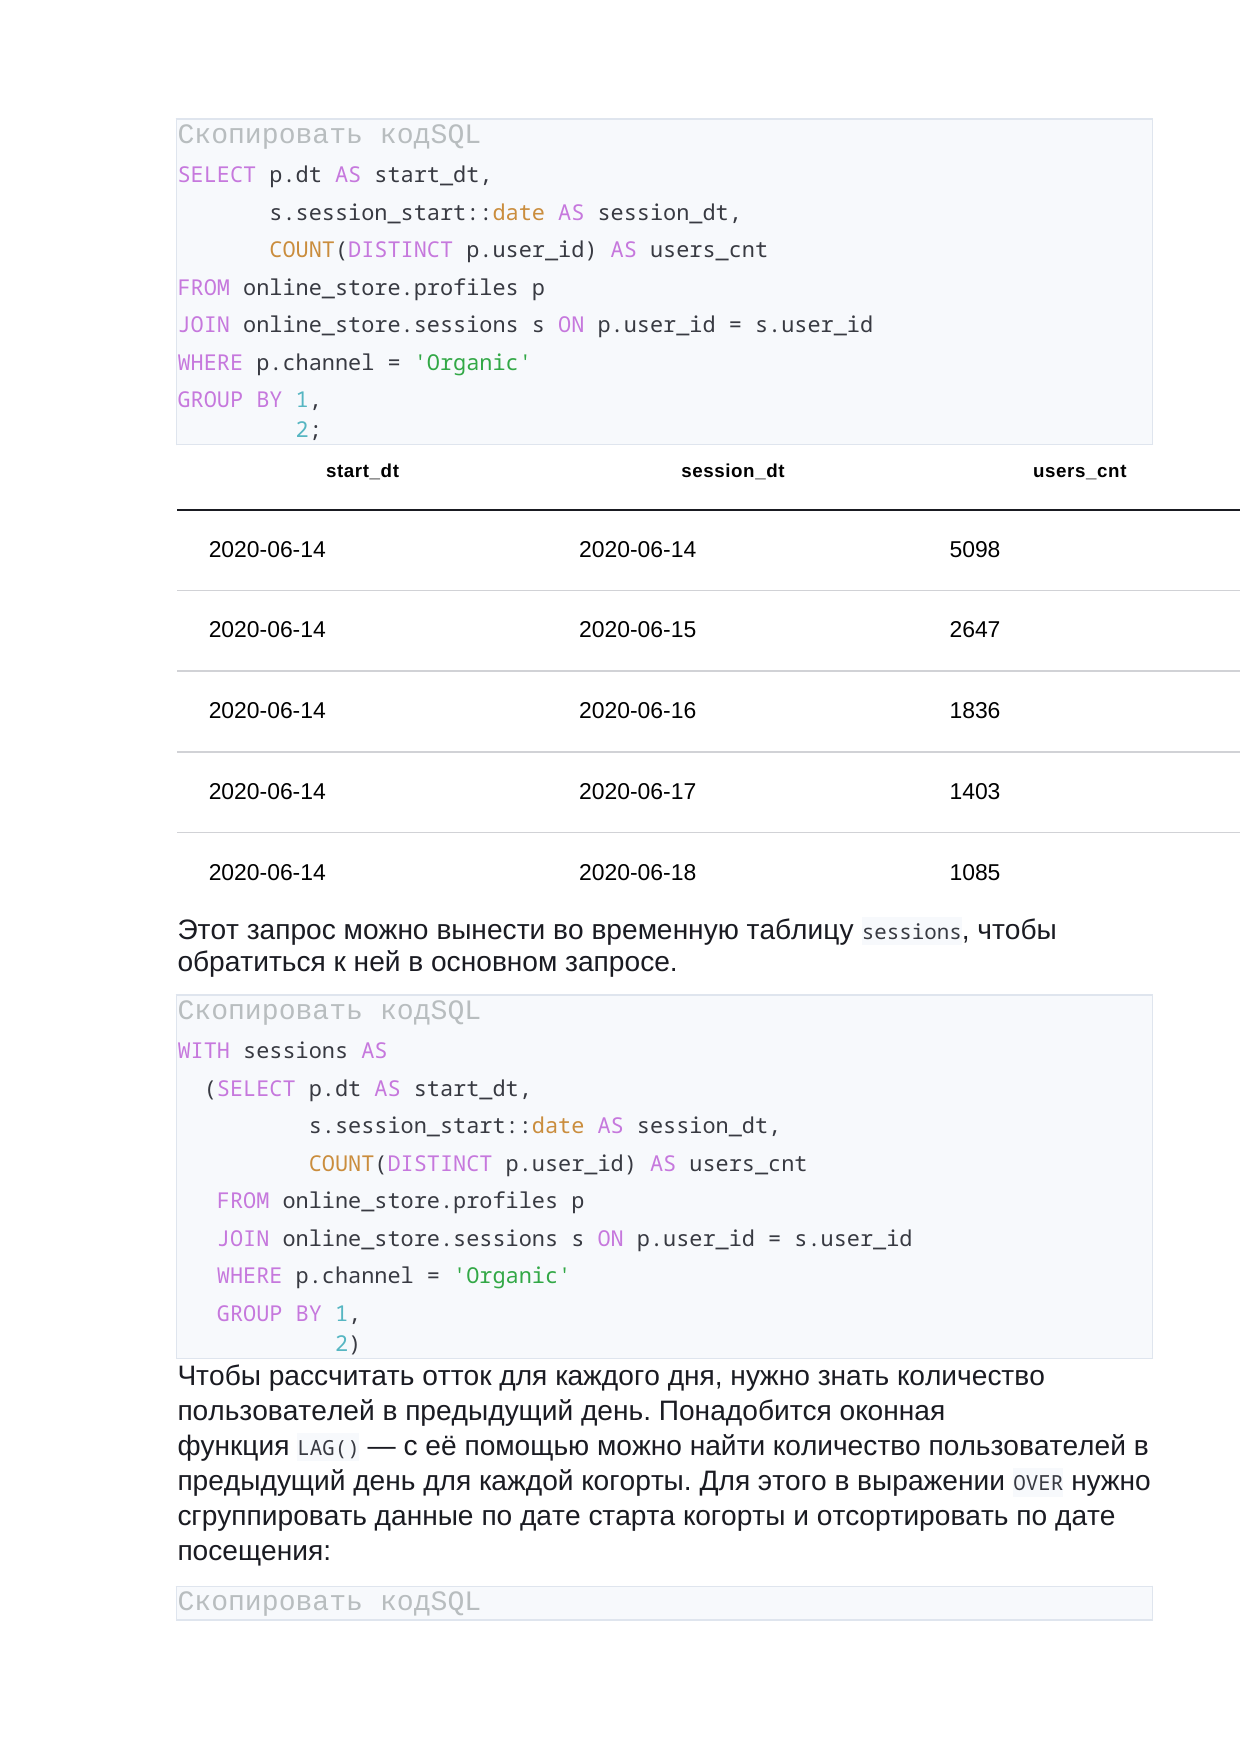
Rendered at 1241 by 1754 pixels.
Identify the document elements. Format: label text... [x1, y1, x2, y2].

text FROM online_store.profiles p [177, 1178, 1152, 1215]
text Скопировать кодSQL [177, 120, 1152, 152]
text JOIN online_store.sessions s ON p.user_id = s.user_id [177, 302, 1152, 339]
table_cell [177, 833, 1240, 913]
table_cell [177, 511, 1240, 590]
text WHERE p.channel = 'Organic' [177, 1253, 1152, 1290]
text 2; [177, 412, 1152, 444]
text s.session_start::date AS session_dt, [177, 189, 1152, 227]
text WHERE p.channel = 'Organic' [177, 339, 1152, 377]
text Скопировать кодSQL [177, 1587, 1152, 1619]
text (SELECT p.dt AS start_dt, [177, 1065, 1152, 1103]
text GROUP BY 1, [177, 1290, 1152, 1326]
text Скопировать кодSQL [177, 996, 1152, 1028]
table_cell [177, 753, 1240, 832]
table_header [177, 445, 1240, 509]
text WITH sessions AS [177, 1028, 1152, 1065]
text 2) [177, 1326, 1152, 1358]
text JOIN online_store.sessions s ON p.user_id = s.user_id [177, 1215, 1152, 1253]
text GROUP BY 1, [177, 377, 1152, 412]
text FROM online_store.profiles p [177, 264, 1152, 302]
text Этот запрос можно вынести во временную таблицу sessions, чтобы обратиться к ней в основном запросе. [177, 913, 1152, 978]
text s.session_start::date AS session_dt, [177, 1103, 1152, 1140]
text SELECT p.dt AS start_dt, [177, 152, 1152, 189]
text COUNT(DISTINCT p.user_id) AS users_cnt [177, 227, 1152, 264]
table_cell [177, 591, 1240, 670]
text Чтобы рассчитать отток для каждого дня, нужно знать количество пользователей в предыдущий день. Понадобится оконная функция LAG() — с её помощью можно найти количество пользователей в предыдущий день для каждой когорты. Для этого в выражении OVER нужно сгруппировать данные по дате старта когорты и отсортировать по дате посещения: [177, 1359, 1152, 1566]
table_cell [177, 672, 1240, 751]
text COUNT(DISTINCT p.user_id) AS users_cnt [177, 1140, 1152, 1178]
